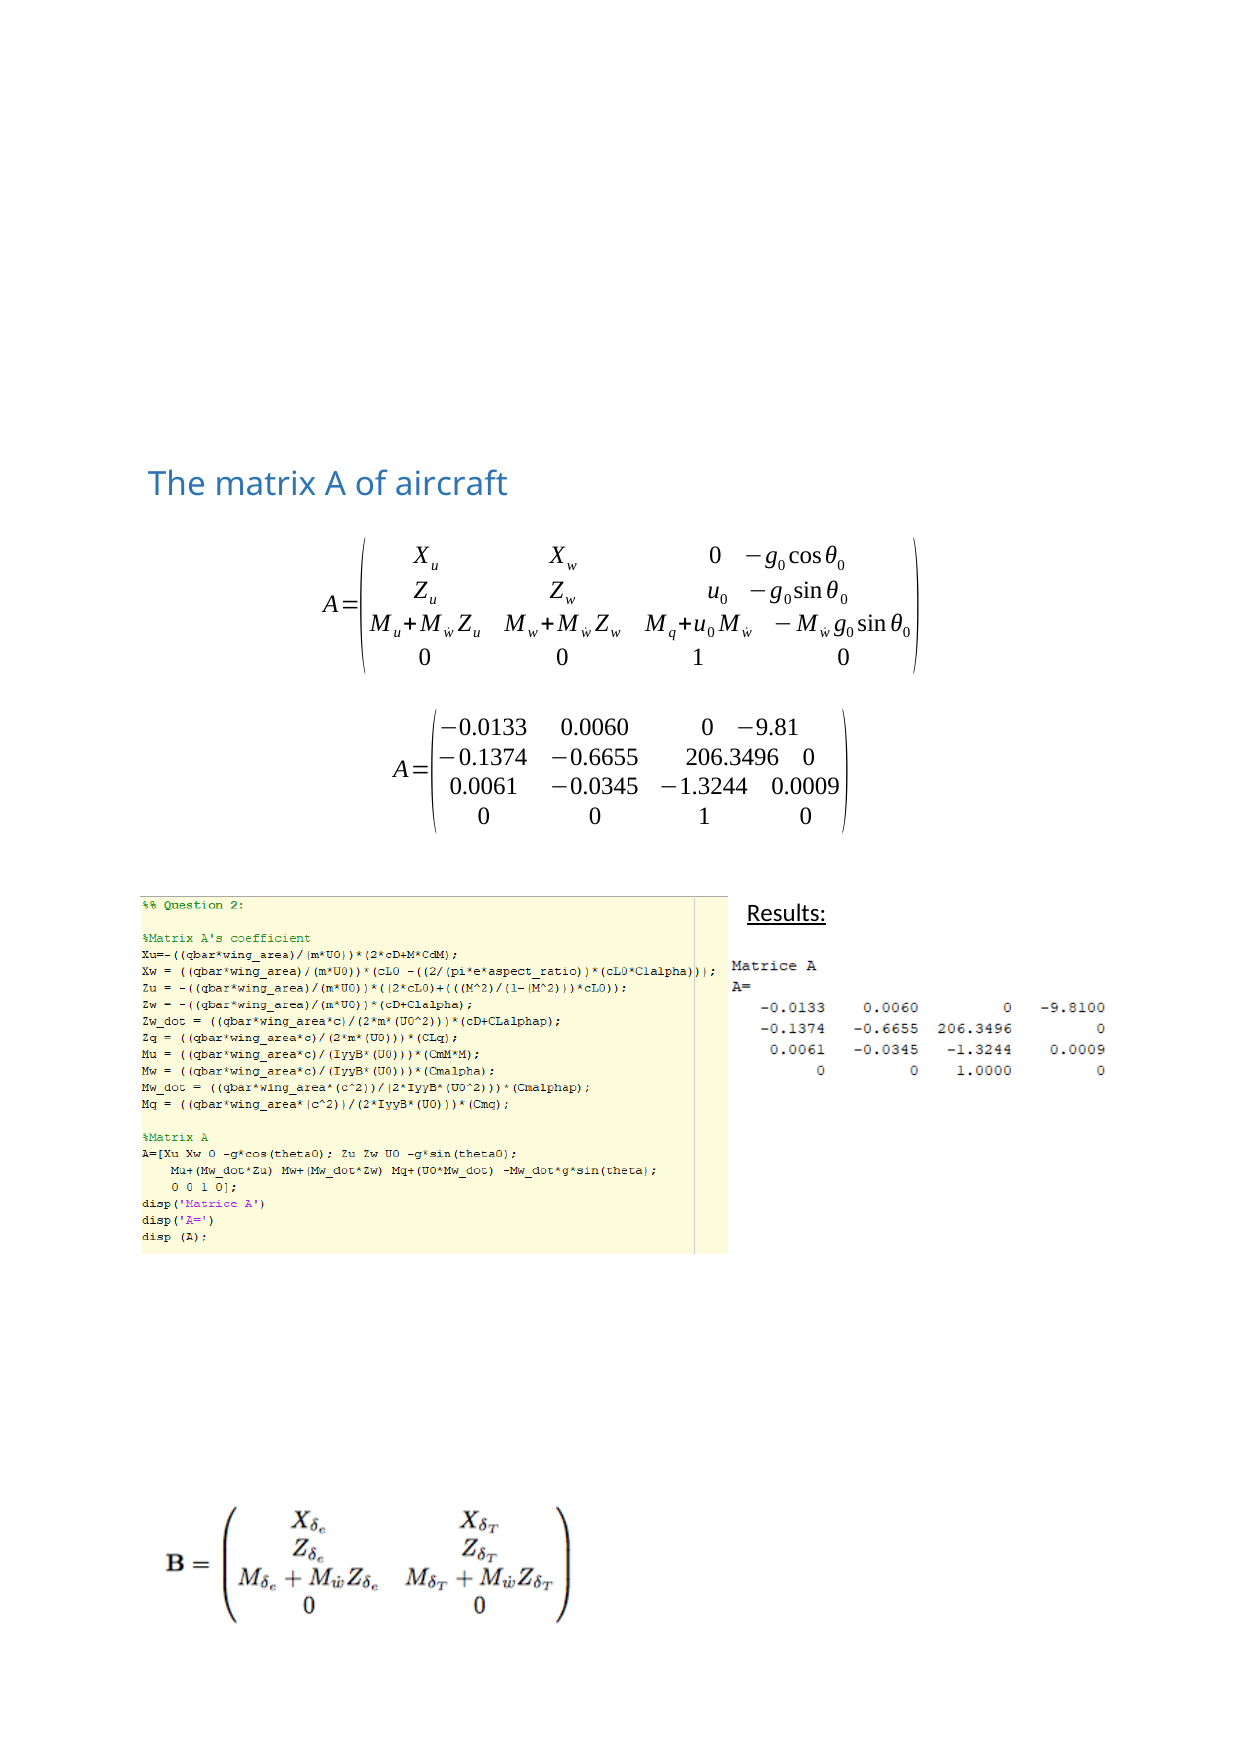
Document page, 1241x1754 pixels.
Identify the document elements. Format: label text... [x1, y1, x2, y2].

text Results: [728, 897, 1093, 928]
subtitle The matrix A of aircraft [148, 460, 1093, 505]
picture [139, 896, 1139, 1254]
picture [152, 1501, 590, 1639]
